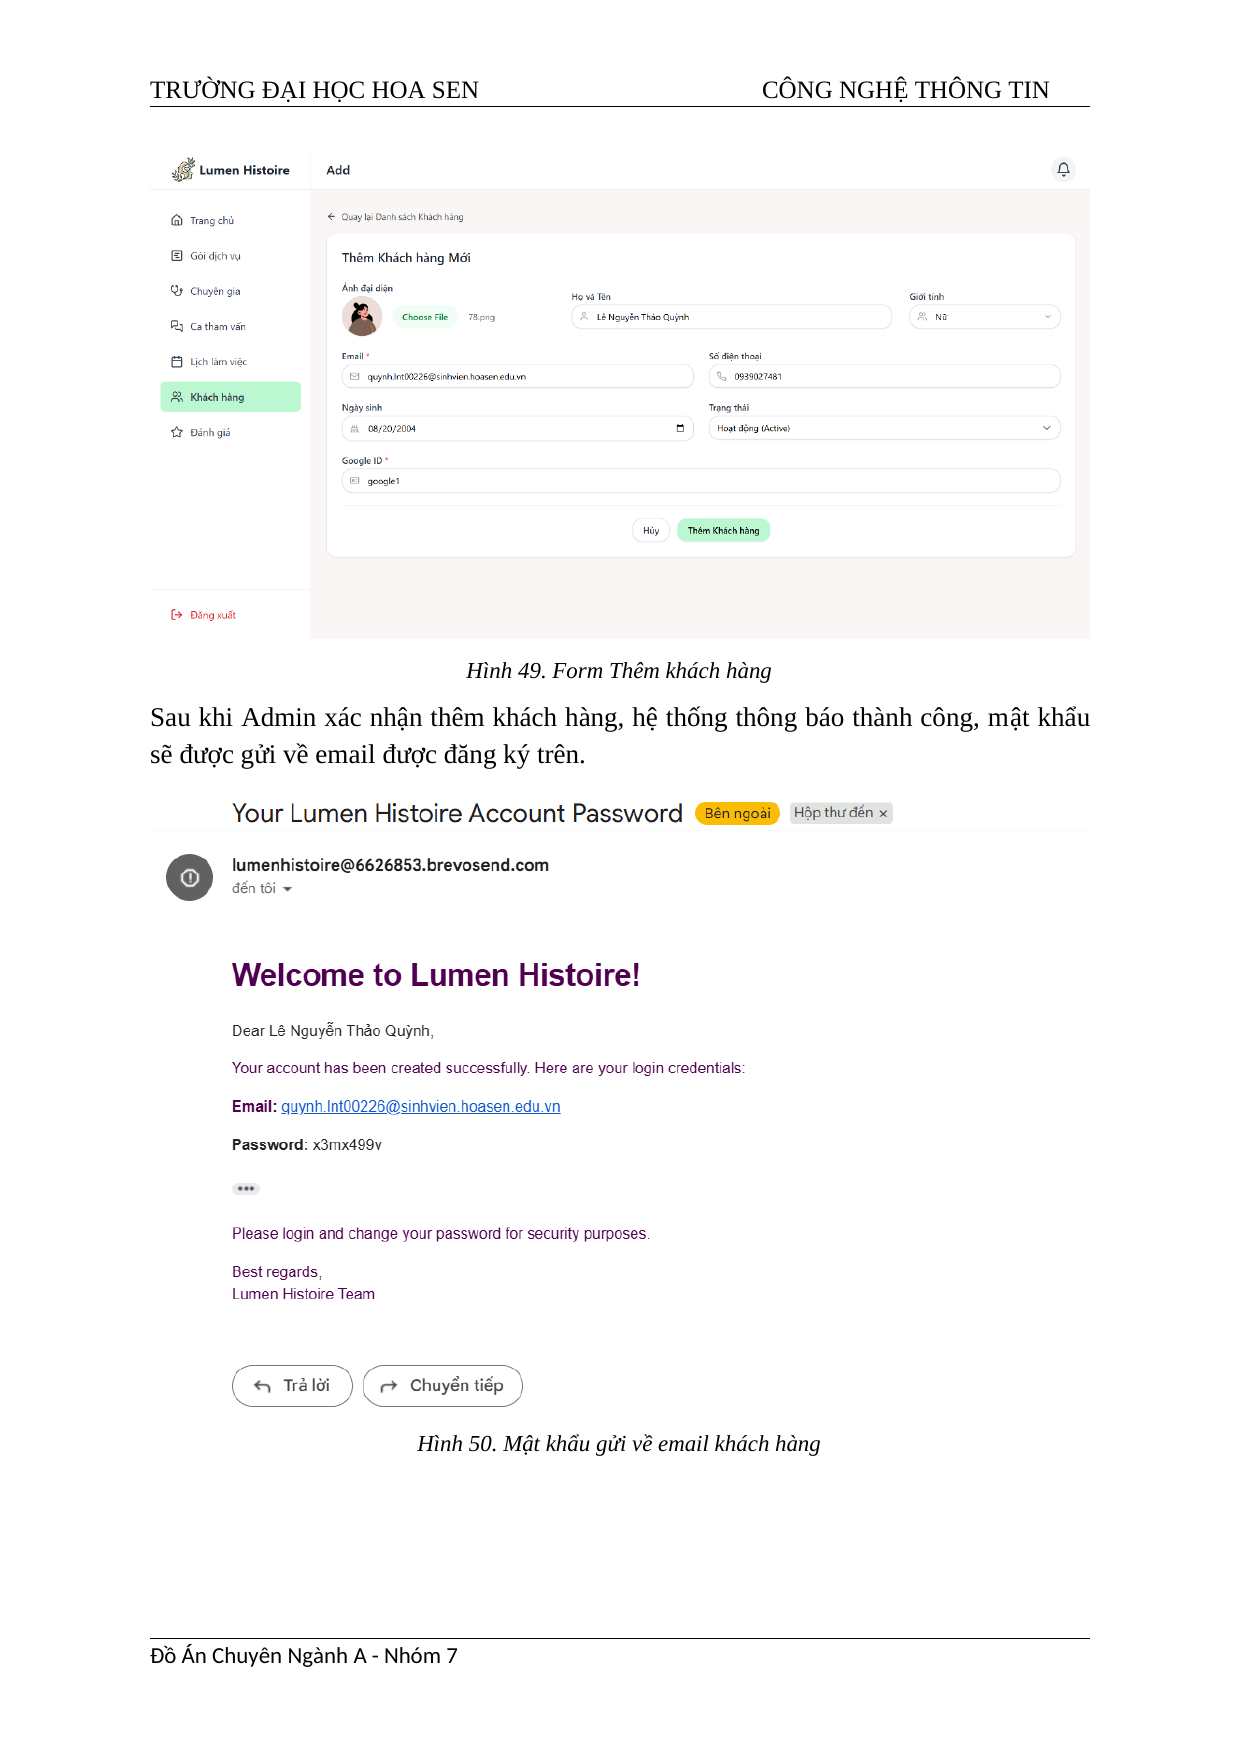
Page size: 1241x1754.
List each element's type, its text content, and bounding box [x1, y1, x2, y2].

text Hình 50. Mật khẩu gửi về email khách hàng [150, 1431, 1090, 1457]
text Sau khi Admin xác nhận thêm khách hàng, hệ thống thông báo thành công, mật khẩu sẽ được gửi về email được đăng ký trên. [150, 701, 1090, 769]
text Hình 49. Form Thêm khách hàng [150, 657, 1090, 683]
picture [150, 788, 1091, 1412]
picture [150, 150, 1091, 639]
